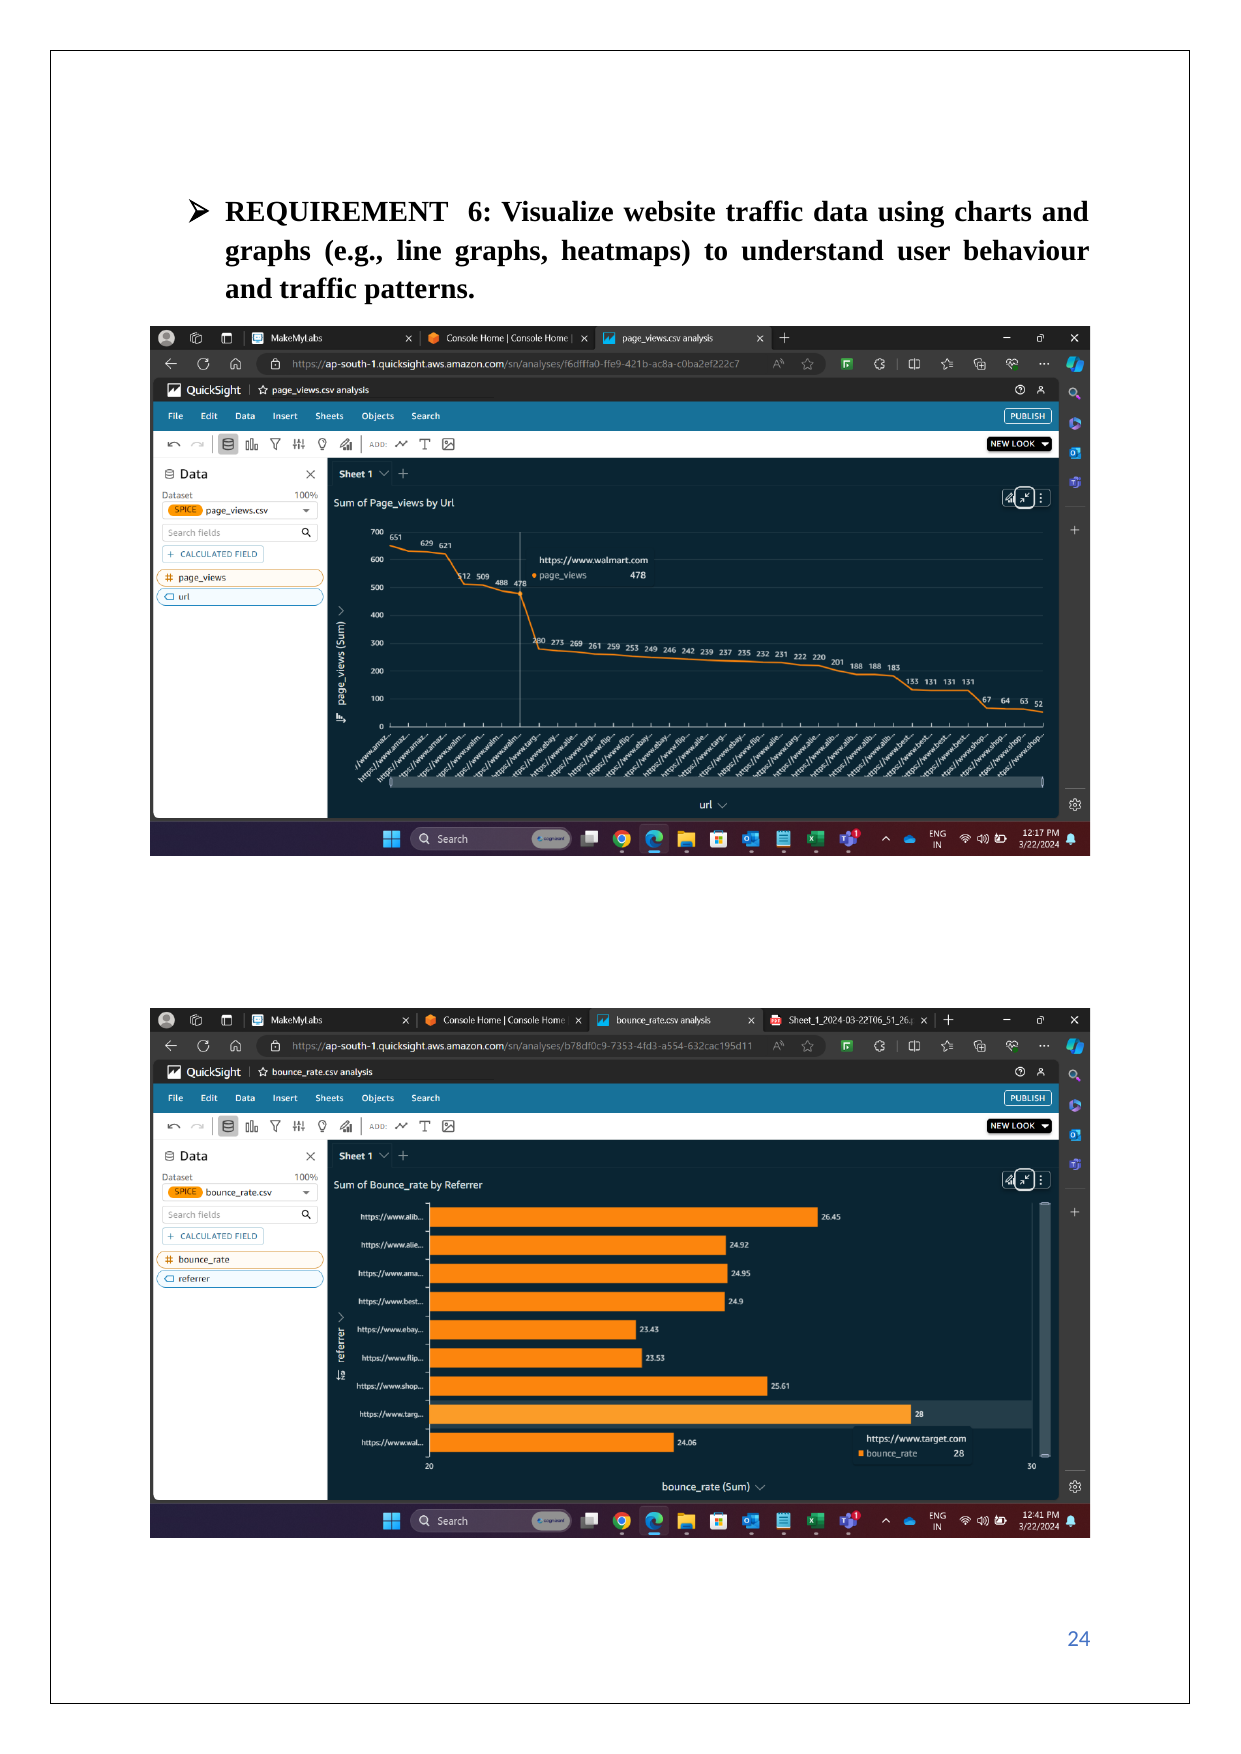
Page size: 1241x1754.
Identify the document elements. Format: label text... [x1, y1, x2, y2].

list REQUIREMENT 6: Visualize website traffic data using charts and graphs (e.g., line graphs, heatmaps) to understand user behaviour and traffic patterns. [187, 194, 1090, 305]
picture [150, 1008, 1091, 1538]
picture [150, 326, 1091, 856]
